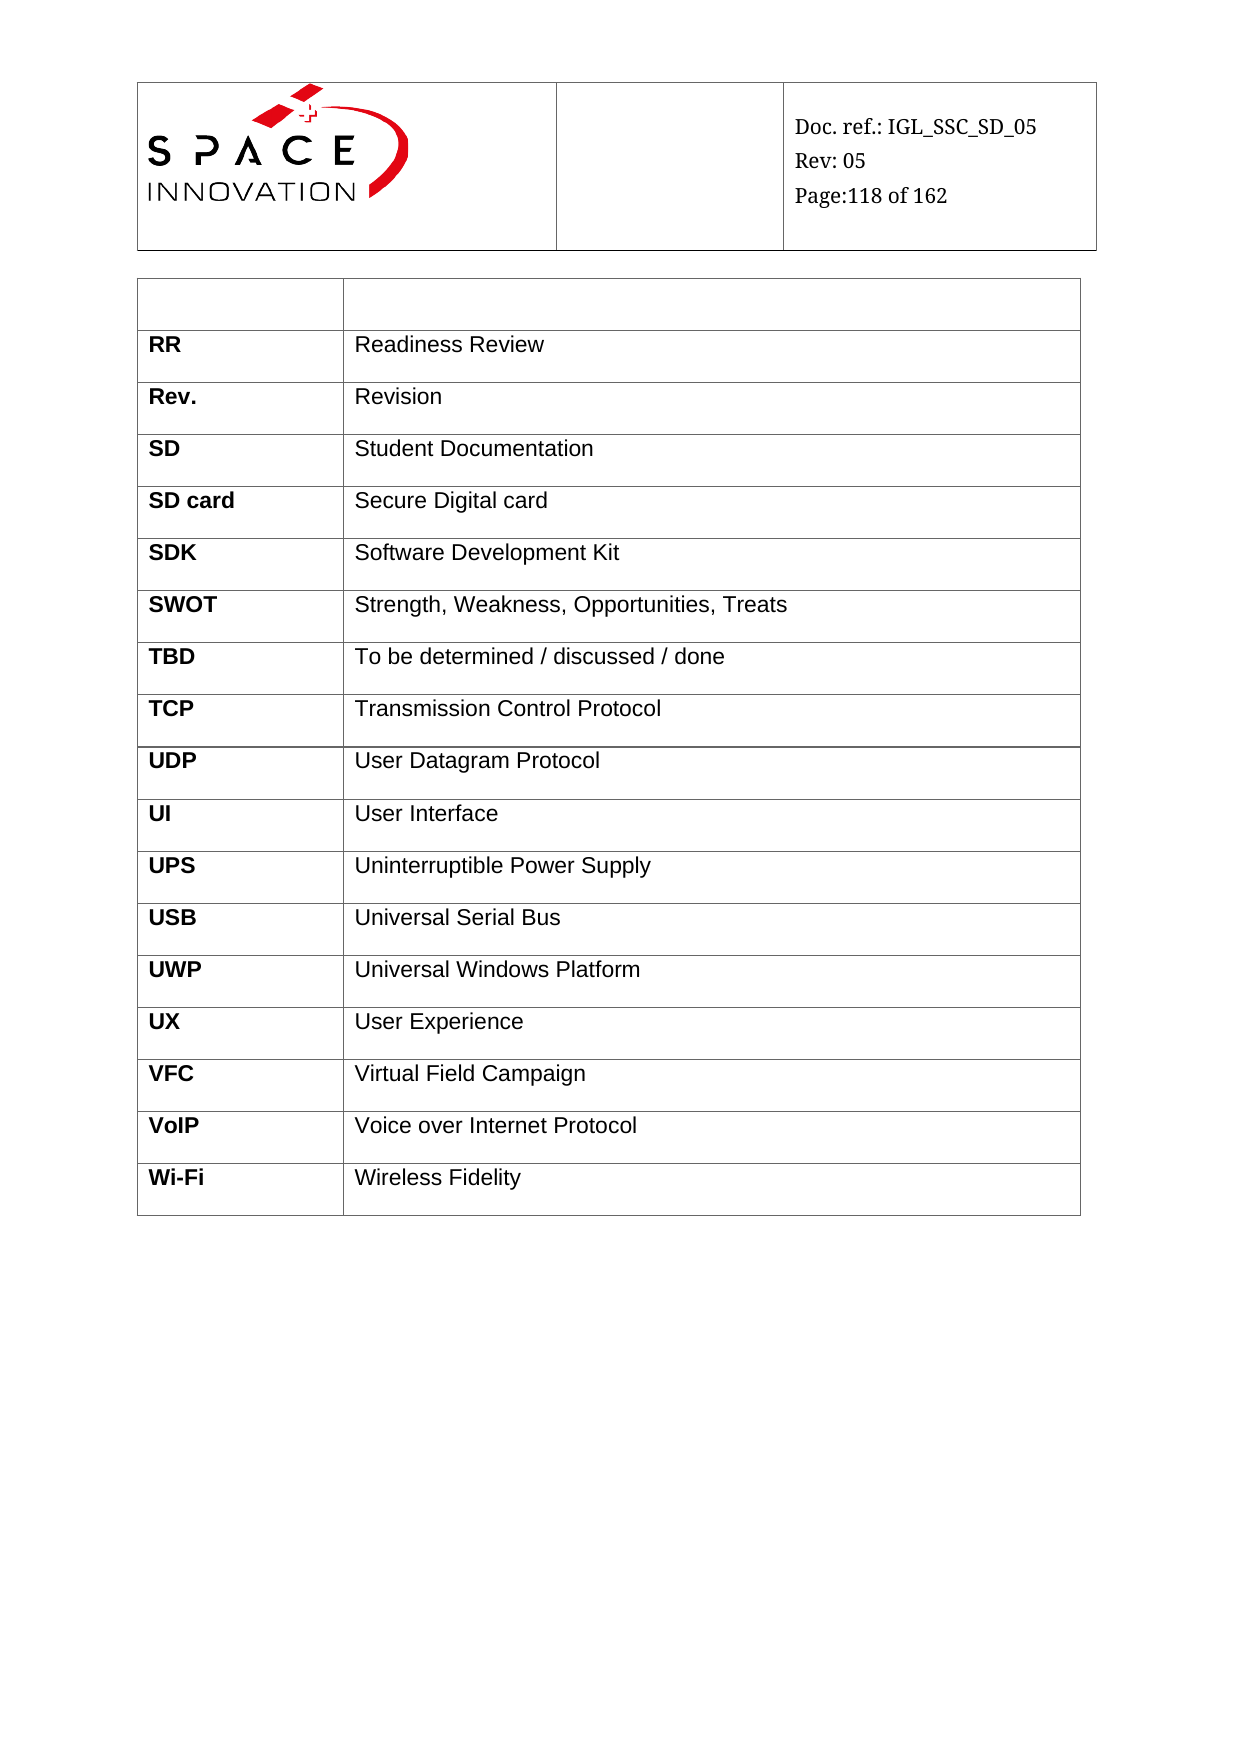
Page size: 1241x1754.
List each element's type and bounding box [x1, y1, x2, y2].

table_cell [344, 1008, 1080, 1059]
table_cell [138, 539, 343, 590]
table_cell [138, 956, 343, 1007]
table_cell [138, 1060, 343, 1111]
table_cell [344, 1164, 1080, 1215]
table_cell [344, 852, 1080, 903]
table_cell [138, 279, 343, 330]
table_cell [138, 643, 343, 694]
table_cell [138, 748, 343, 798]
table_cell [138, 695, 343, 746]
picture [148, 83, 409, 201]
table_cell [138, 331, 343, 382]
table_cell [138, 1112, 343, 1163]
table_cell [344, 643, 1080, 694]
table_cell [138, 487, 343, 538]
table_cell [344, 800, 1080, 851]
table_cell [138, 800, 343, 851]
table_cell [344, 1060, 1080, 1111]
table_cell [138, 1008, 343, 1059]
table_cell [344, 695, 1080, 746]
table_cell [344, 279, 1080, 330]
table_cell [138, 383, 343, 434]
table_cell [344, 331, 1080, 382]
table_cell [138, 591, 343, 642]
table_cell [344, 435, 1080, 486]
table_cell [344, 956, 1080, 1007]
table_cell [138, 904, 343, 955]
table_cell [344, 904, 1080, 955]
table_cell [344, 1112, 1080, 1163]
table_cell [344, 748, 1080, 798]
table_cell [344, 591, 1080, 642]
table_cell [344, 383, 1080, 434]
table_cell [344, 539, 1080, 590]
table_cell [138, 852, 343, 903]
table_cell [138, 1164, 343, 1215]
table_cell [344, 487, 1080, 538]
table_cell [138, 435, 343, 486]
